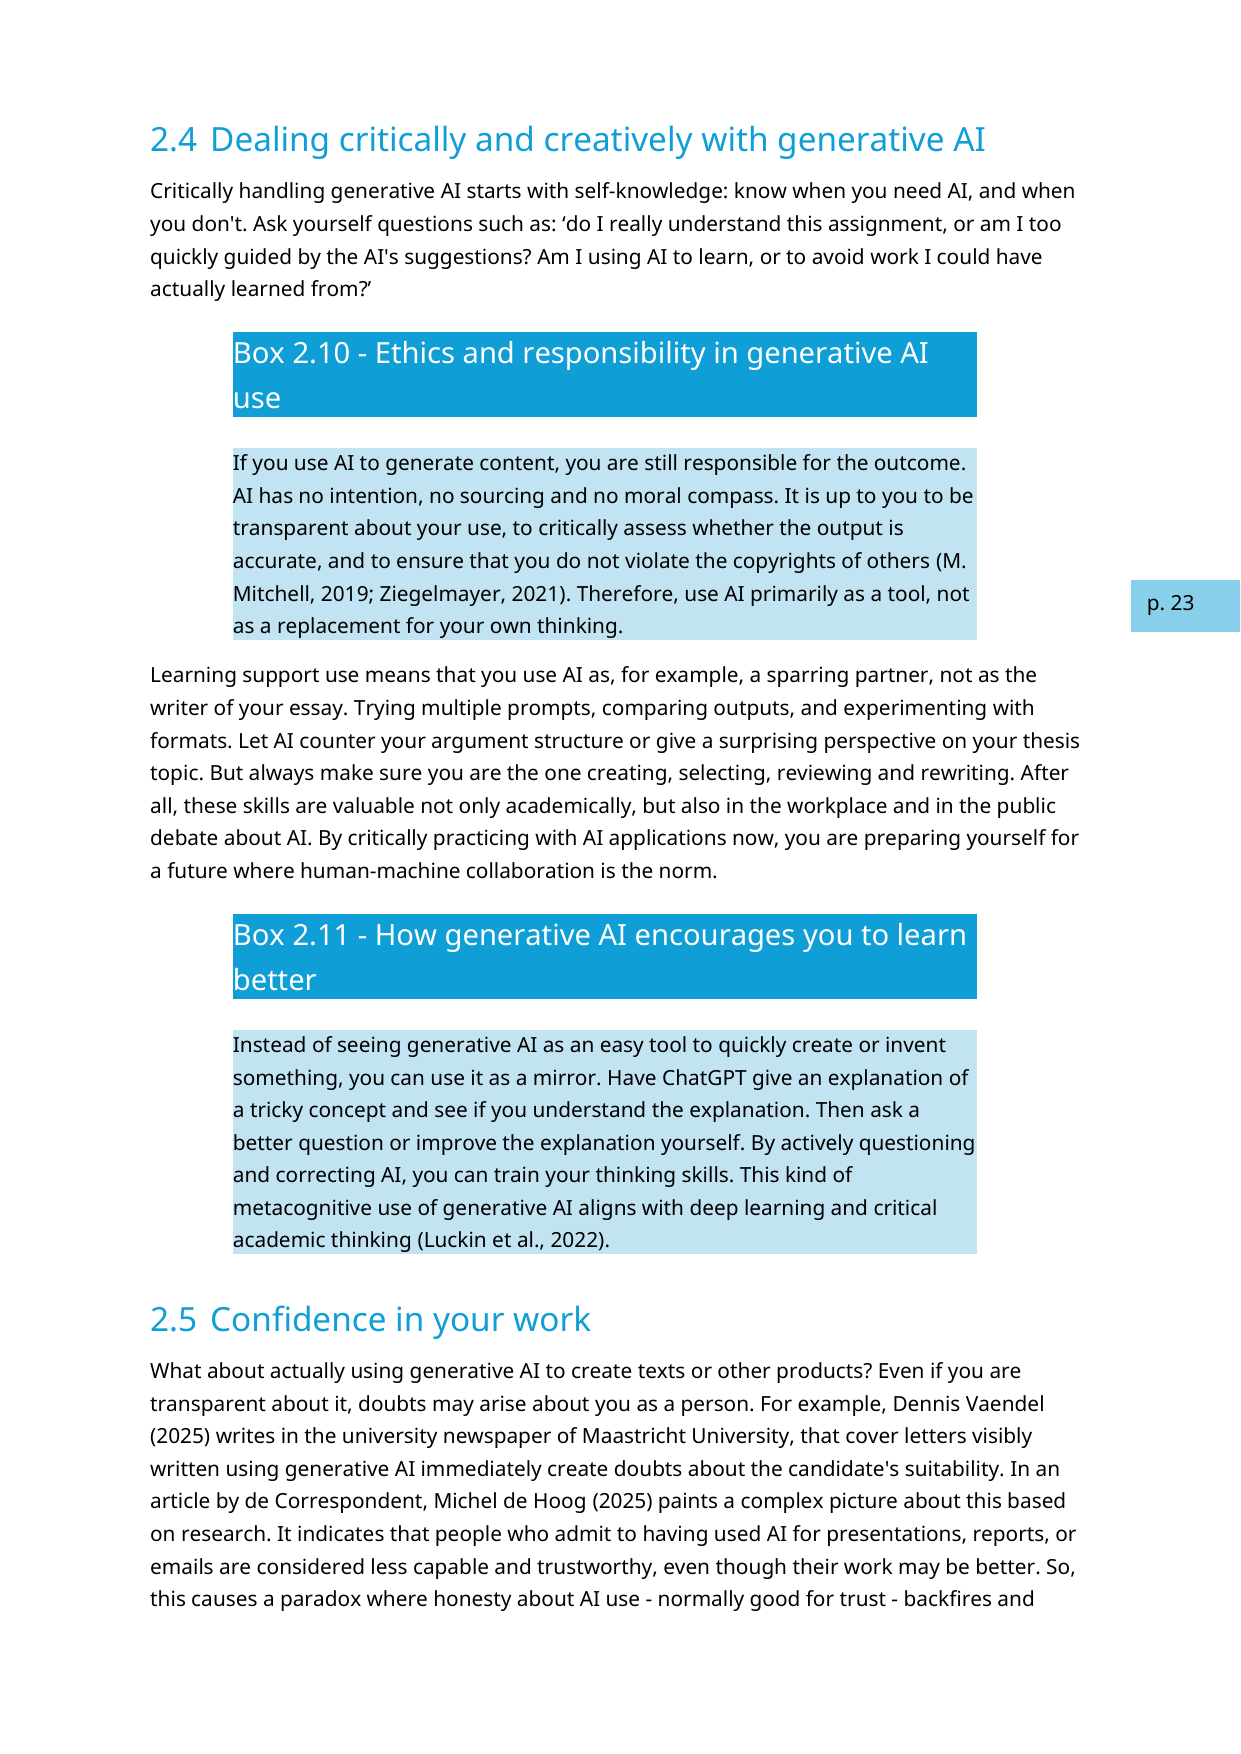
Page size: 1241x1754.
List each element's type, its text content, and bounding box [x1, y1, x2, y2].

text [150, 1356, 1090, 1613]
text If you use AI to generate content, you are still responsible for the outcome. AI has no intention, no sourcing and no moral compass. It is up to you to be transparent about your use, to critically assess whether the output is accurate, and to ensure that you do not violate the copyrights of others (M. Mitchell, 2019; Ziegelmayer, 2021). Therefore, use AI primarily as a tool, not as a replacement for your own thinking. [233, 448, 977, 640]
text Learning support use means that you use AI as, for example, a sparring partner, not as the writer of your essay. Trying multiple prompts, comparing outputs, and experimenting with formats. Let AI counter your argument structure or give a surprising perspective on your thesis topic. But always make sure you are the one creating, selecting, reviewing and rewriting. After all, these skills are valuable not only academically, but also in the workplace and in the public debate about AI. By critically practicing with AI applications now, you are preparing yourself for a future where human-machine collaboration is the norm. [150, 661, 1090, 884]
text Instead of seeing generative AI as an easy tool to quickly create or invent something, you can use it as a mirror. Have ChatGPT give an explanation of a tricky concept and see if you understand the explanation. Then ask a better question or improve the explanation yourself. By actively questioning and correcting AI, you can train your thinking skills. This kind of metacognitive use of generative AI aligns with deep learning and critical academic thinking (Luckin et al., 2022). [233, 1030, 977, 1254]
text Critically handling generative AI starts with self-knowledge: know when you need AI, and when you don't. Ask yourself questions such as: ‘do I really understand this assignment, or am I too quickly guided by the AI's suggestions? Am I using AI to learn, or to avoid work I could have actually learned from?’ [150, 177, 1090, 303]
subtitle Confidence in your work [150, 1296, 1090, 1341]
subtitle Dealing critically and creatively with generative AI [150, 116, 1090, 161]
